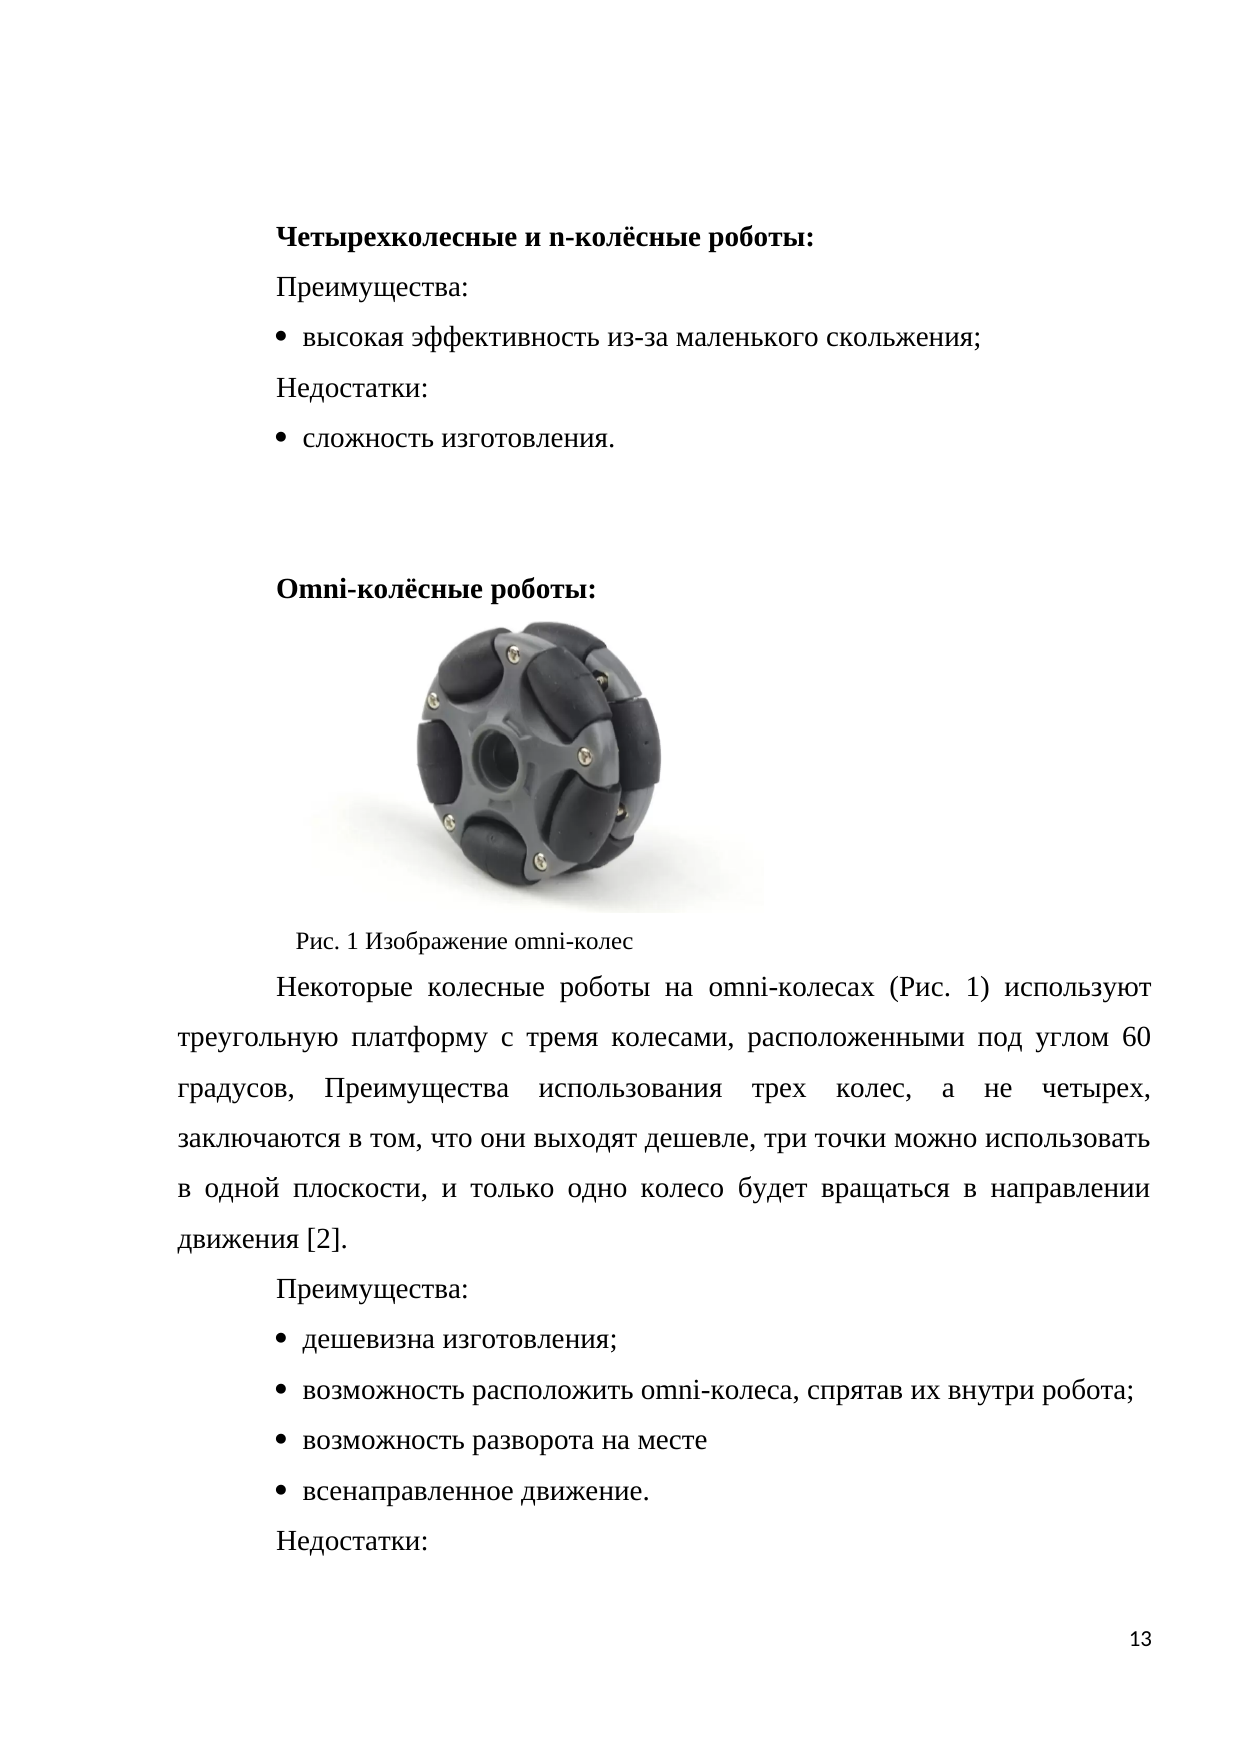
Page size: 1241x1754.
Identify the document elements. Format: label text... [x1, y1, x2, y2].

text Недостатки: [202, 1523, 1152, 1557]
list сложность изготовления. [177, 420, 1152, 454]
text Рис. 1 Изображение omni-колес [177, 926, 1152, 955]
list возможность расположить omni-колеса, спрятав их внутри робота; [177, 1372, 1152, 1405]
list всенаправленное движение. [177, 1473, 1152, 1506]
picture [295, 621, 764, 913]
text Недостатки: [177, 370, 1152, 403]
text Четырехколесные и n-колёсные роботы: [177, 219, 1152, 252]
text Преимущества: [177, 269, 1152, 303]
list возможность разворота на месте [177, 1422, 1152, 1456]
list дешевизна изготовления; [177, 1321, 1152, 1355]
text Omni-колёсные роботы: [177, 571, 1152, 605]
text Некоторые колесные роботы на omni-колесах (Рис. 1) используют треугольную платформу с тремя колесами, расположенными под углом 60 градусов, Преимущества использования трех колес, а не четырех, заключаются в том, что они выходят дешевле, три точки можно использовать в одной плоскости, и только одно колесо будет вращаться в направлении движения [2]. [177, 969, 1152, 1254]
list высокая эффективность из-за маленького скольжения; [177, 319, 1152, 353]
text Преимущества: [177, 1271, 1152, 1304]
